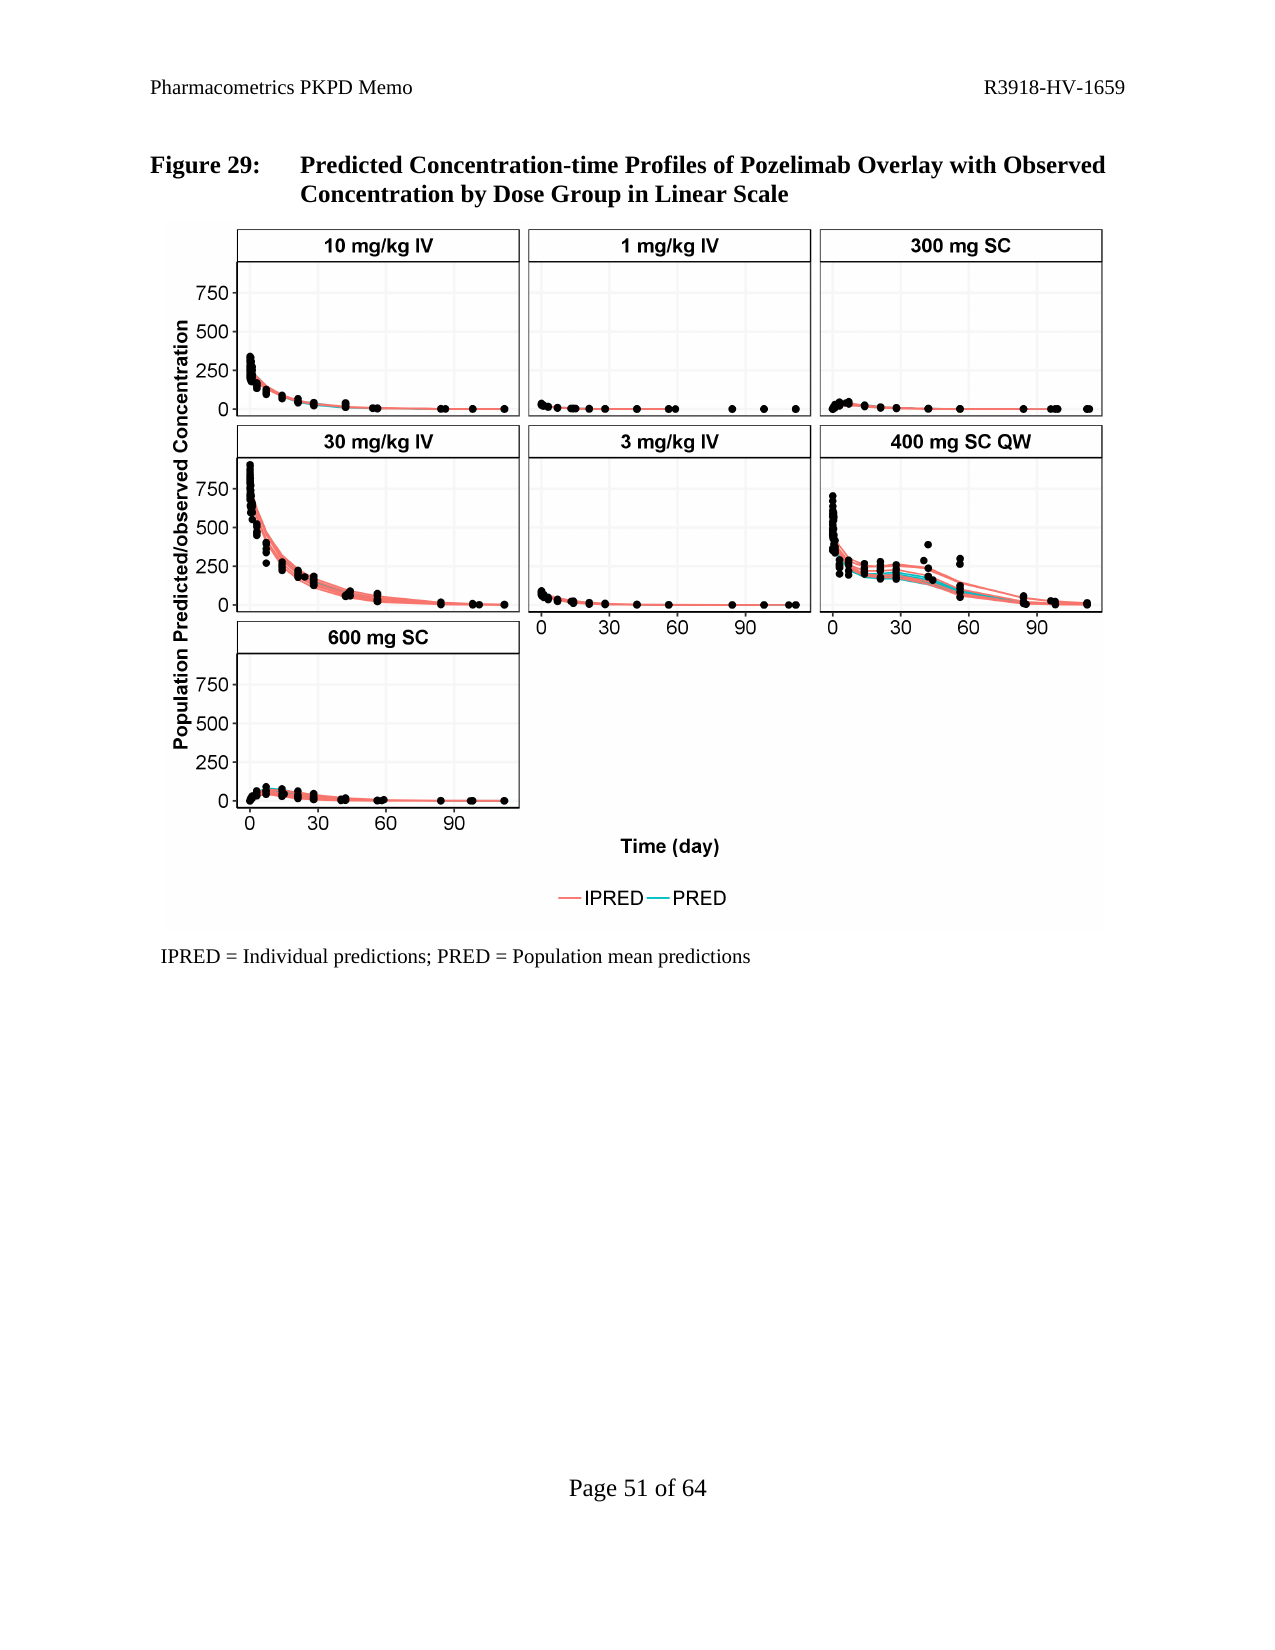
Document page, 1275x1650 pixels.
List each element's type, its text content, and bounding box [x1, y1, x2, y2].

text IPRED = Individual predictions; PRED = Population mean predictions [160, 944, 1114, 968]
text Figure 29: Predicted Concentration-time Profiles of Pozelimab Overlay with Observed Concentration by Dose Group in Linear Scale [150, 150, 1125, 208]
picture [165, 220, 1111, 930]
